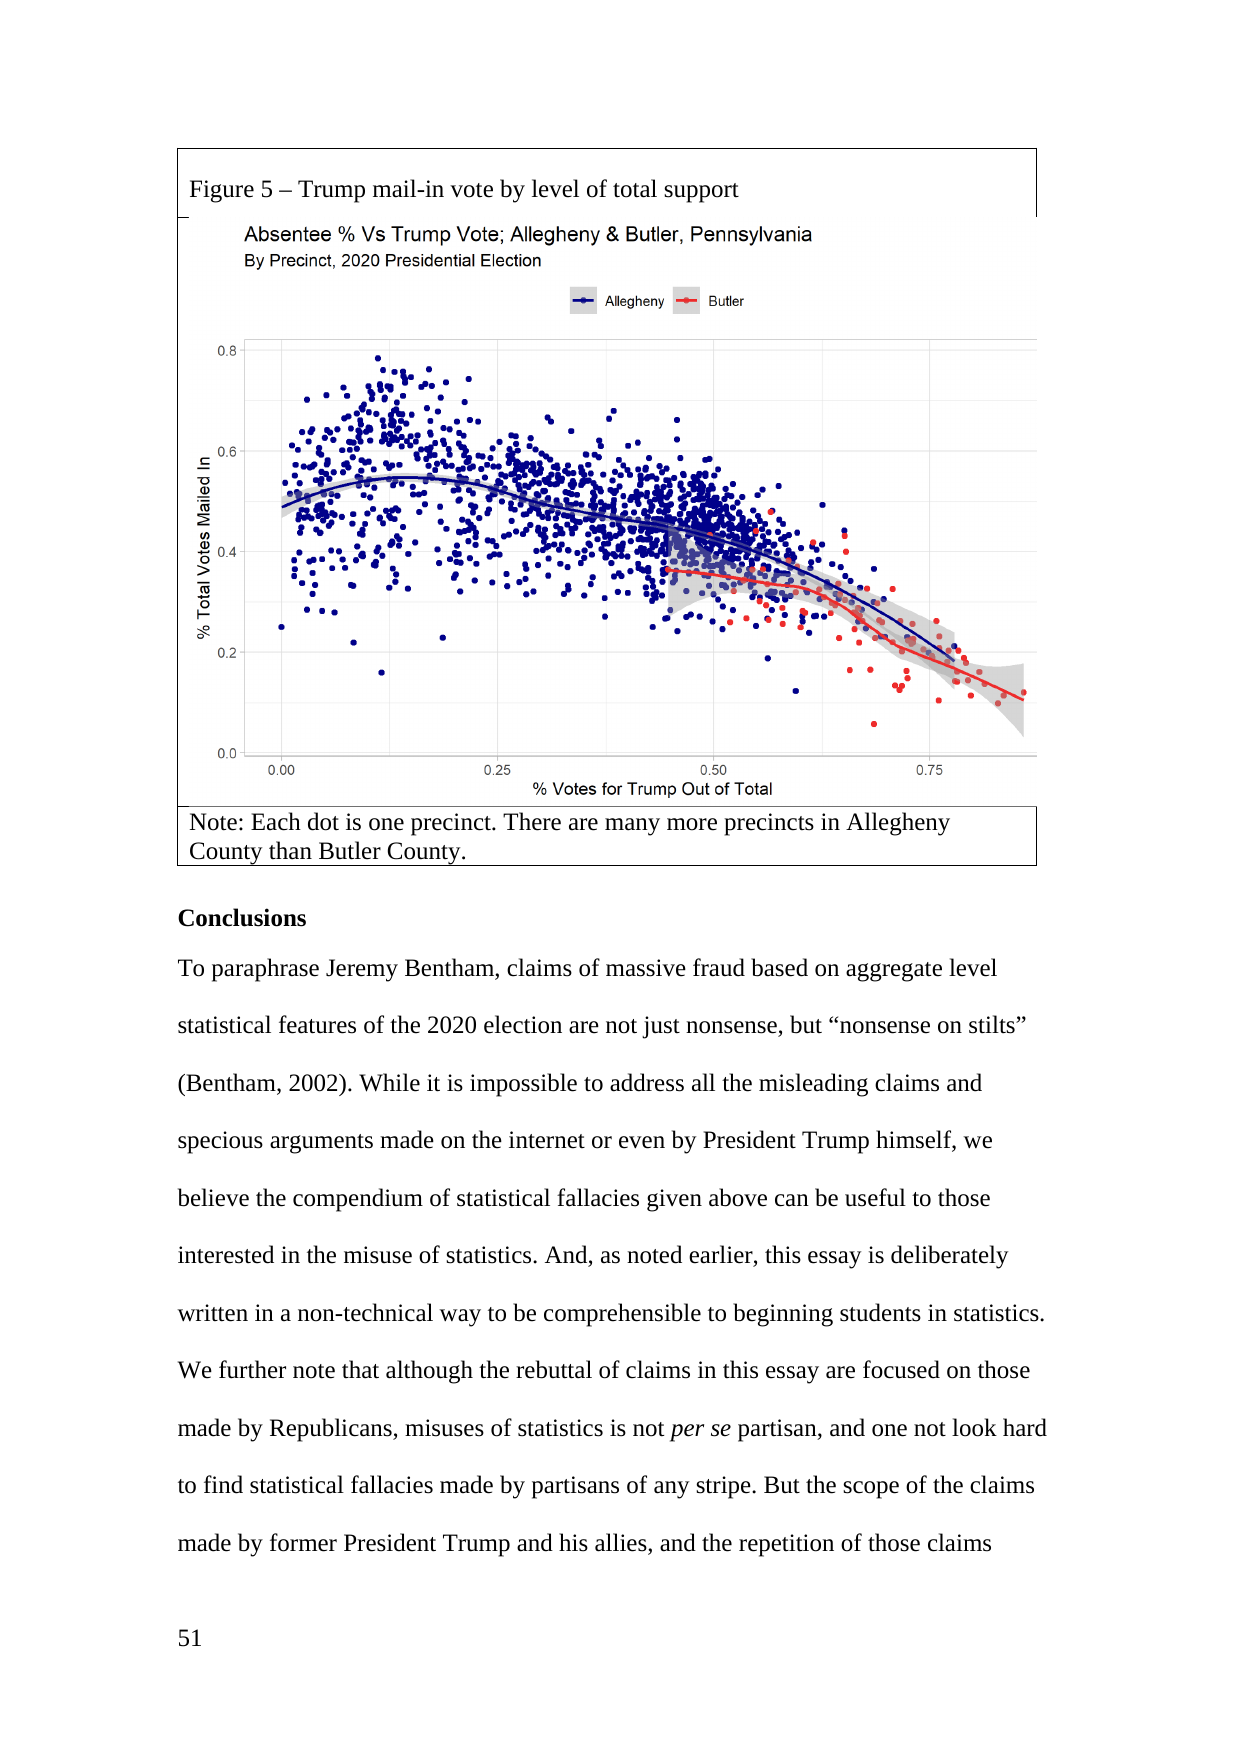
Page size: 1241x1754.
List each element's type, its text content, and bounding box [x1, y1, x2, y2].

table_cell Note: Each dot is one precinct. There are many more precincts in Allegheny County than Butler County. [178, 807, 1036, 865]
subtitle Conclusions [177, 903, 1004, 932]
picture [188, 217, 1037, 807]
table_cell [178, 218, 188, 806]
table_header Figure 5 – Trump mail-in vote by level of total support [178, 149, 1036, 217]
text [177, 953, 1063, 1556]
